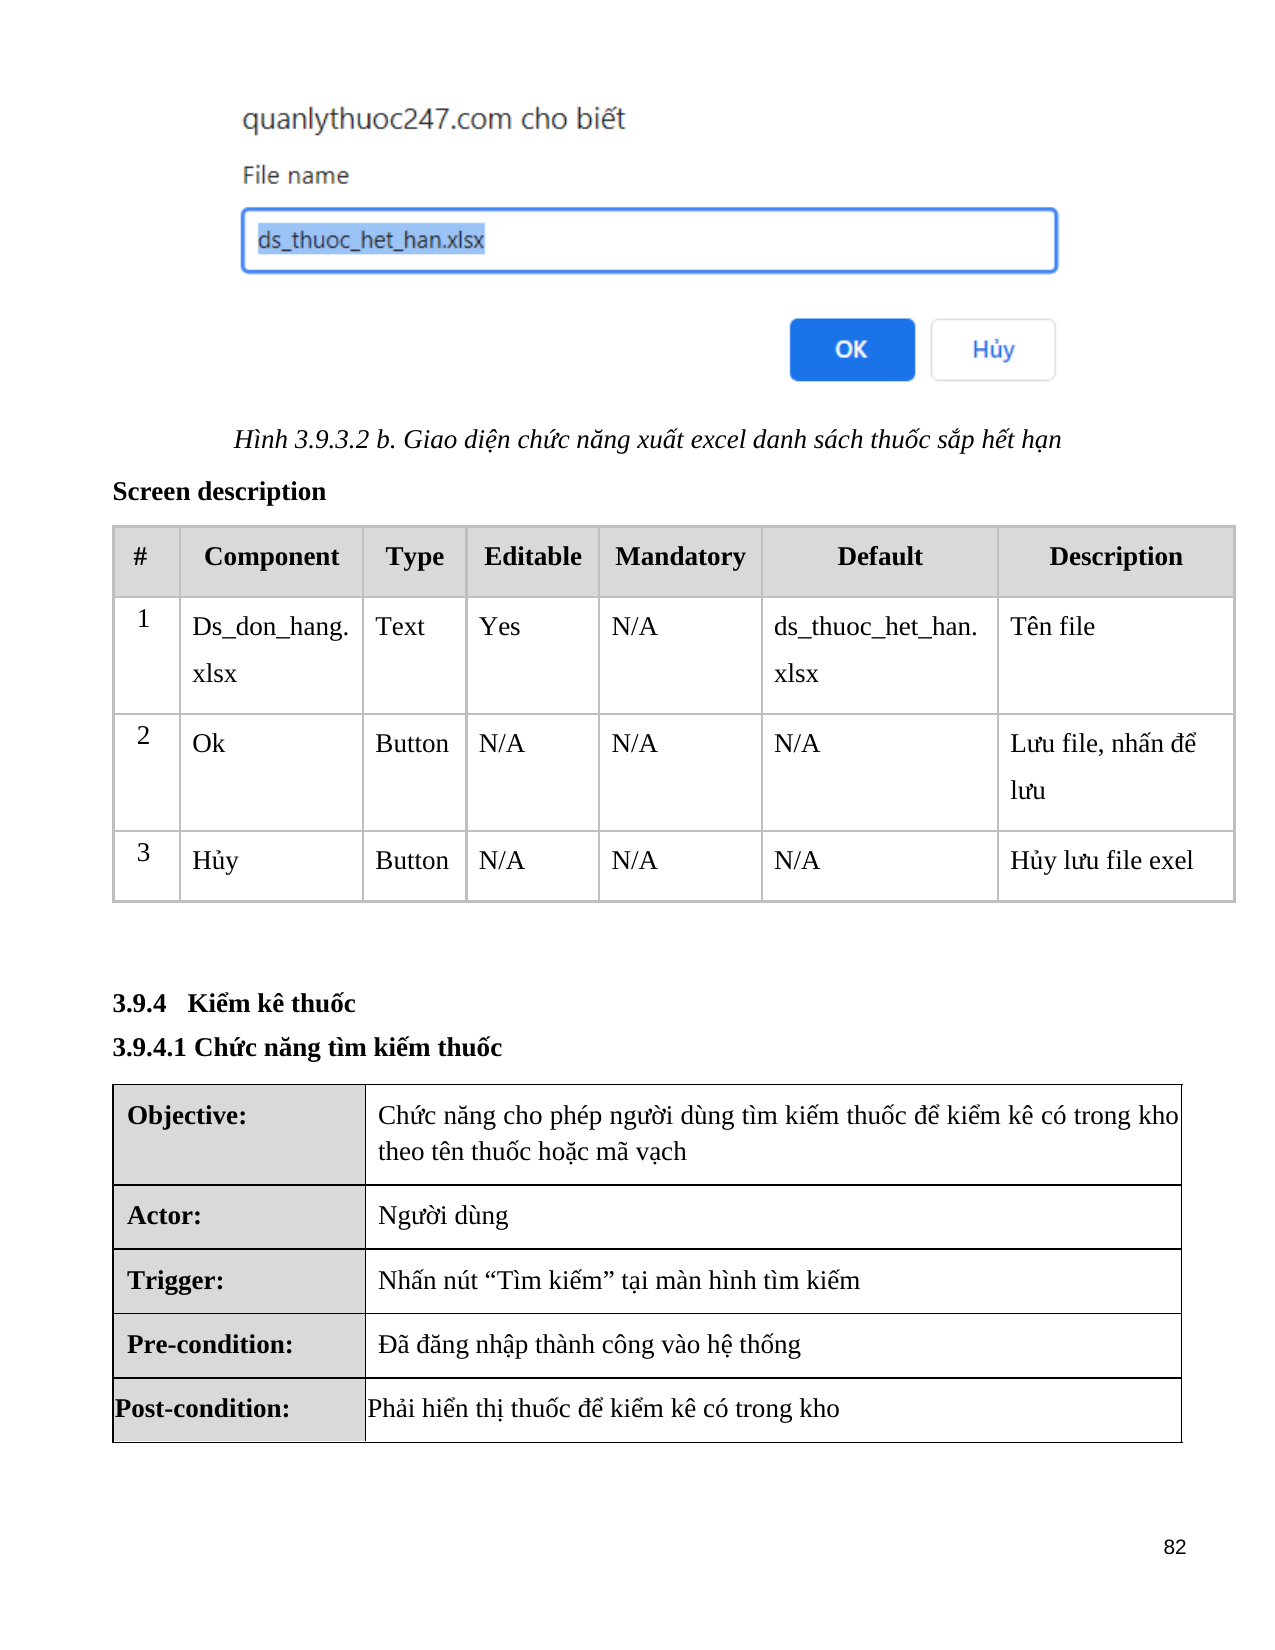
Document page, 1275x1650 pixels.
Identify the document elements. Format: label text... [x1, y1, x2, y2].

table_cell Tên file [999, 598, 1233, 713]
table_header # [115, 528, 179, 596]
table_header Component [181, 528, 362, 596]
table_header Default [763, 528, 997, 596]
table_header Mandatory [600, 528, 761, 596]
table_cell N/A [468, 832, 598, 900]
table_header Objective: [114, 1085, 365, 1184]
table_header Type [364, 528, 465, 596]
table_cell 3 [115, 832, 179, 900]
subtitle Kiểm kê thuốc [112, 987, 1186, 1018]
table_cell Hủy lưu file exel [999, 832, 1233, 900]
table_cell Button [364, 715, 465, 830]
table_cell Lưu file, nhấn để lưu [999, 715, 1233, 830]
text Screen description [112, 475, 1186, 506]
table_cell Hủy [181, 832, 362, 900]
table_cell N/A [763, 832, 997, 900]
table_cell Text [364, 598, 465, 713]
table_cell Ok [181, 715, 362, 830]
table_cell N/A [600, 832, 761, 900]
table_cell Yes [468, 598, 598, 713]
table_cell Actor: [114, 1186, 365, 1248]
subtitle Chức năng tìm kiếm thuốc [112, 1031, 1186, 1062]
table_header Editable [468, 528, 598, 596]
table_cell Phải hiển thị thuốc để kiểm kê có trong kho [366, 1379, 1181, 1441]
table_cell 1 [115, 598, 179, 713]
table_cell ds_thuoc_het_han.xlsx [763, 598, 997, 713]
table_cell Ds_don_hang.xlsx [181, 598, 362, 713]
text Hình 3.9.3.2 b. Giao diện chức năng xuất excel danh sách thuốc sắp hết hạn [112, 423, 1186, 454]
table_cell Pre-condition: [114, 1314, 365, 1377]
table_cell N/A [763, 715, 997, 830]
picture [213, 68, 1086, 405]
table_header Description [999, 528, 1233, 596]
table_header Chức năng cho phép người dùng tìm kiếm thuốc để kiểm kê có trong kho theo tên thuốc hoặc mã vạch [366, 1085, 1181, 1184]
table_cell N/A [600, 598, 761, 713]
table_cell Đã đăng nhập thành công vào hệ thống [366, 1314, 1181, 1377]
table_cell 2 [115, 715, 179, 830]
table_cell N/A [600, 715, 761, 830]
table_cell Người dùng [366, 1186, 1181, 1248]
table_cell Nhấn nút “Tìm kiếm” tại màn hình tìm kiếm [366, 1250, 1181, 1313]
table_cell Trigger: [114, 1250, 365, 1313]
table_cell N/A [468, 715, 598, 830]
table_cell Post-condition: [114, 1379, 365, 1441]
table_cell Button [364, 832, 465, 900]
